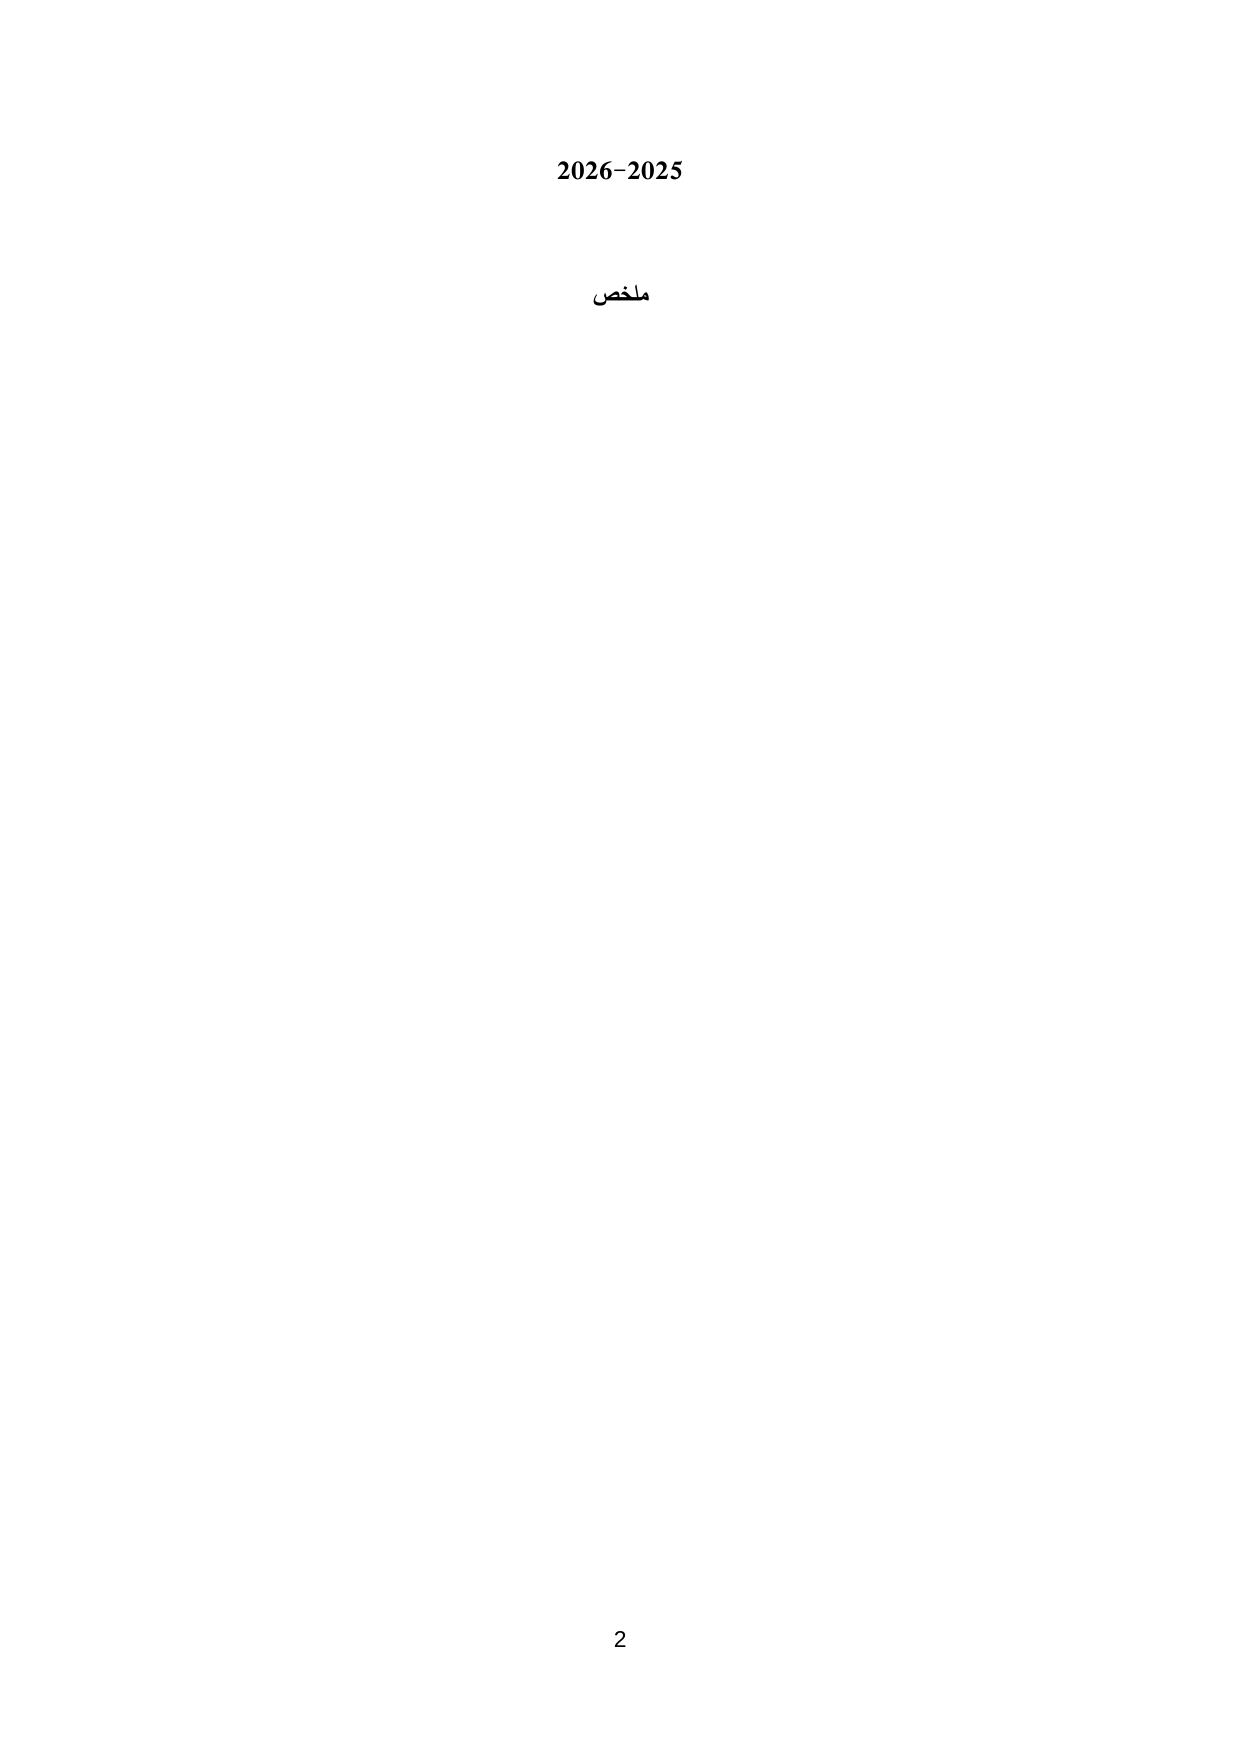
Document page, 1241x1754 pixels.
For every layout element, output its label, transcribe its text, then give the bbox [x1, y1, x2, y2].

text 2026-2025 [187, 150, 1053, 192]
text ملخص [187, 273, 1053, 314]
